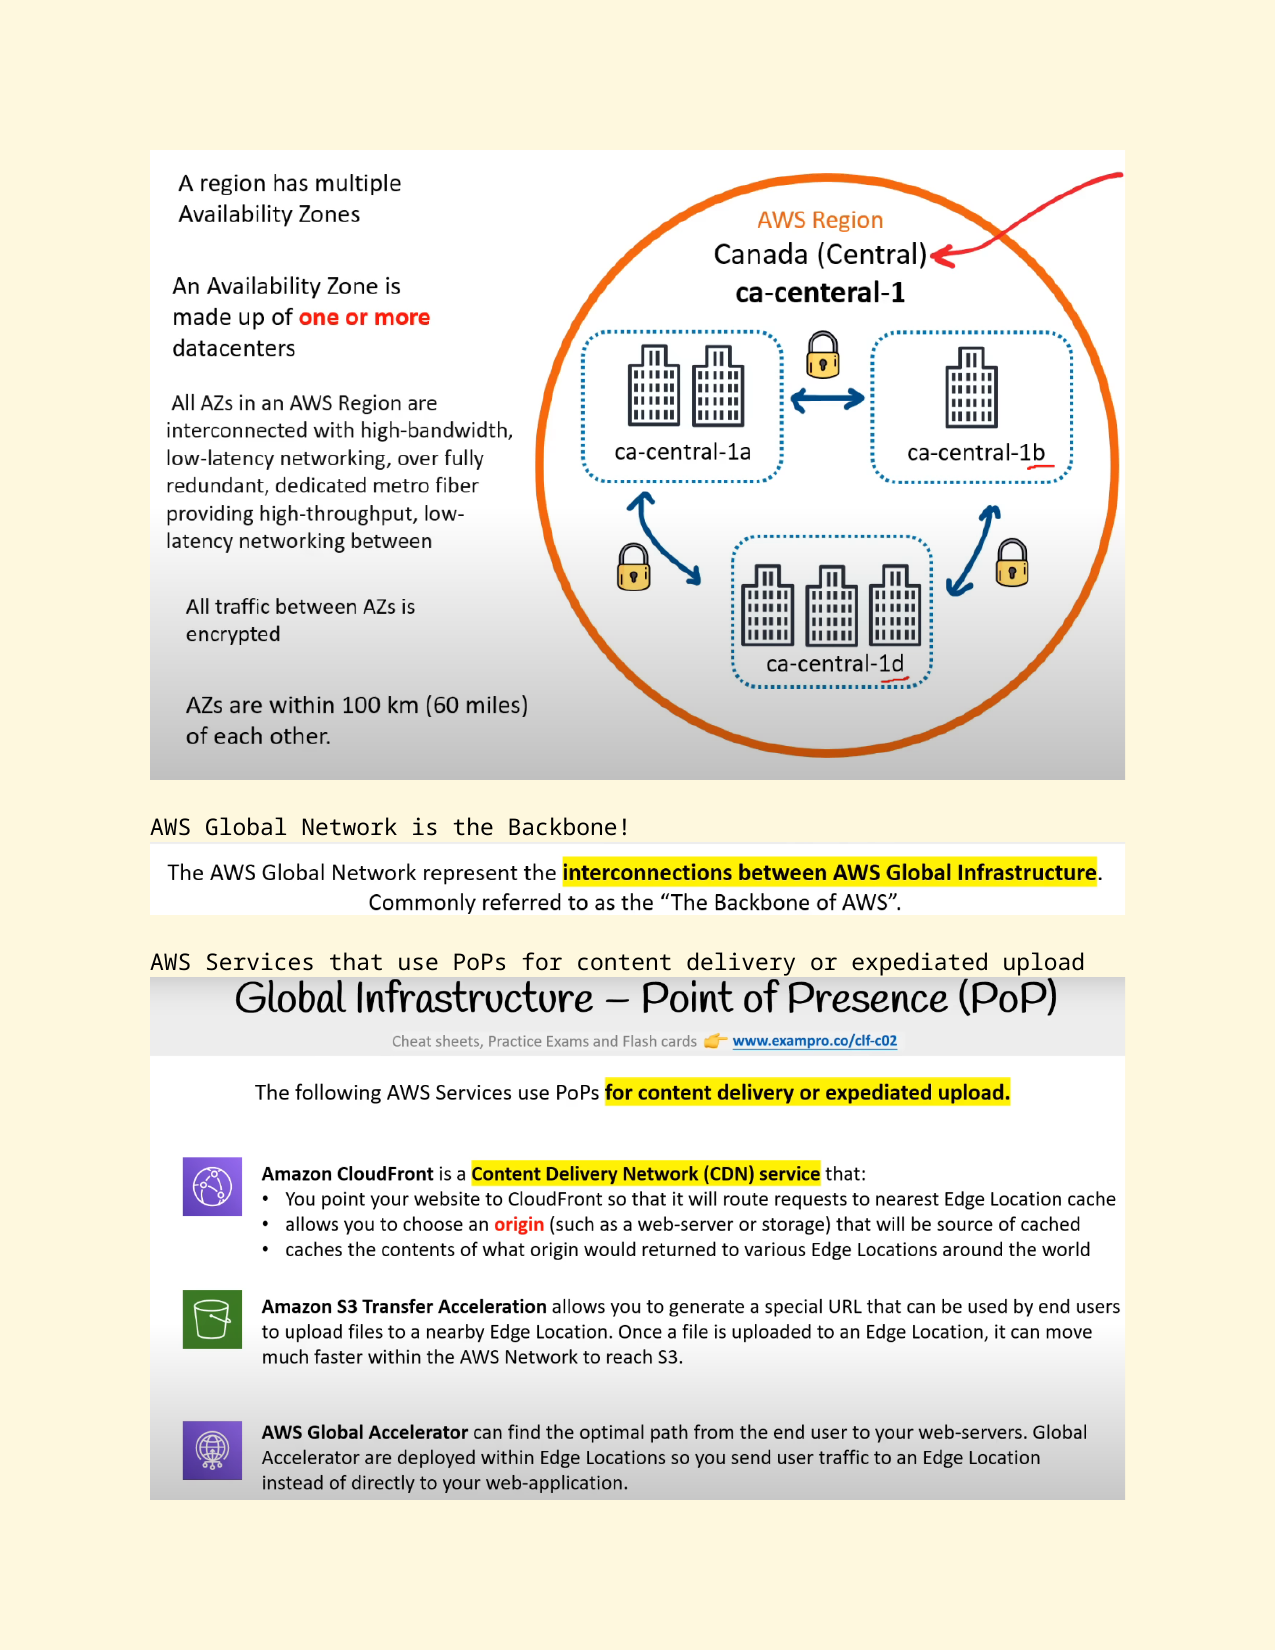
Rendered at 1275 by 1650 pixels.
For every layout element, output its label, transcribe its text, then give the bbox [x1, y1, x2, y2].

text AWS Global Network is the Backbone! [150, 811, 1125, 842]
picture [150, 977, 1125, 1500]
picture [150, 150, 1125, 780]
picture [150, 842, 1125, 915]
text AWS Services that use PoPs for content delivery or expediated upload [150, 946, 1125, 977]
